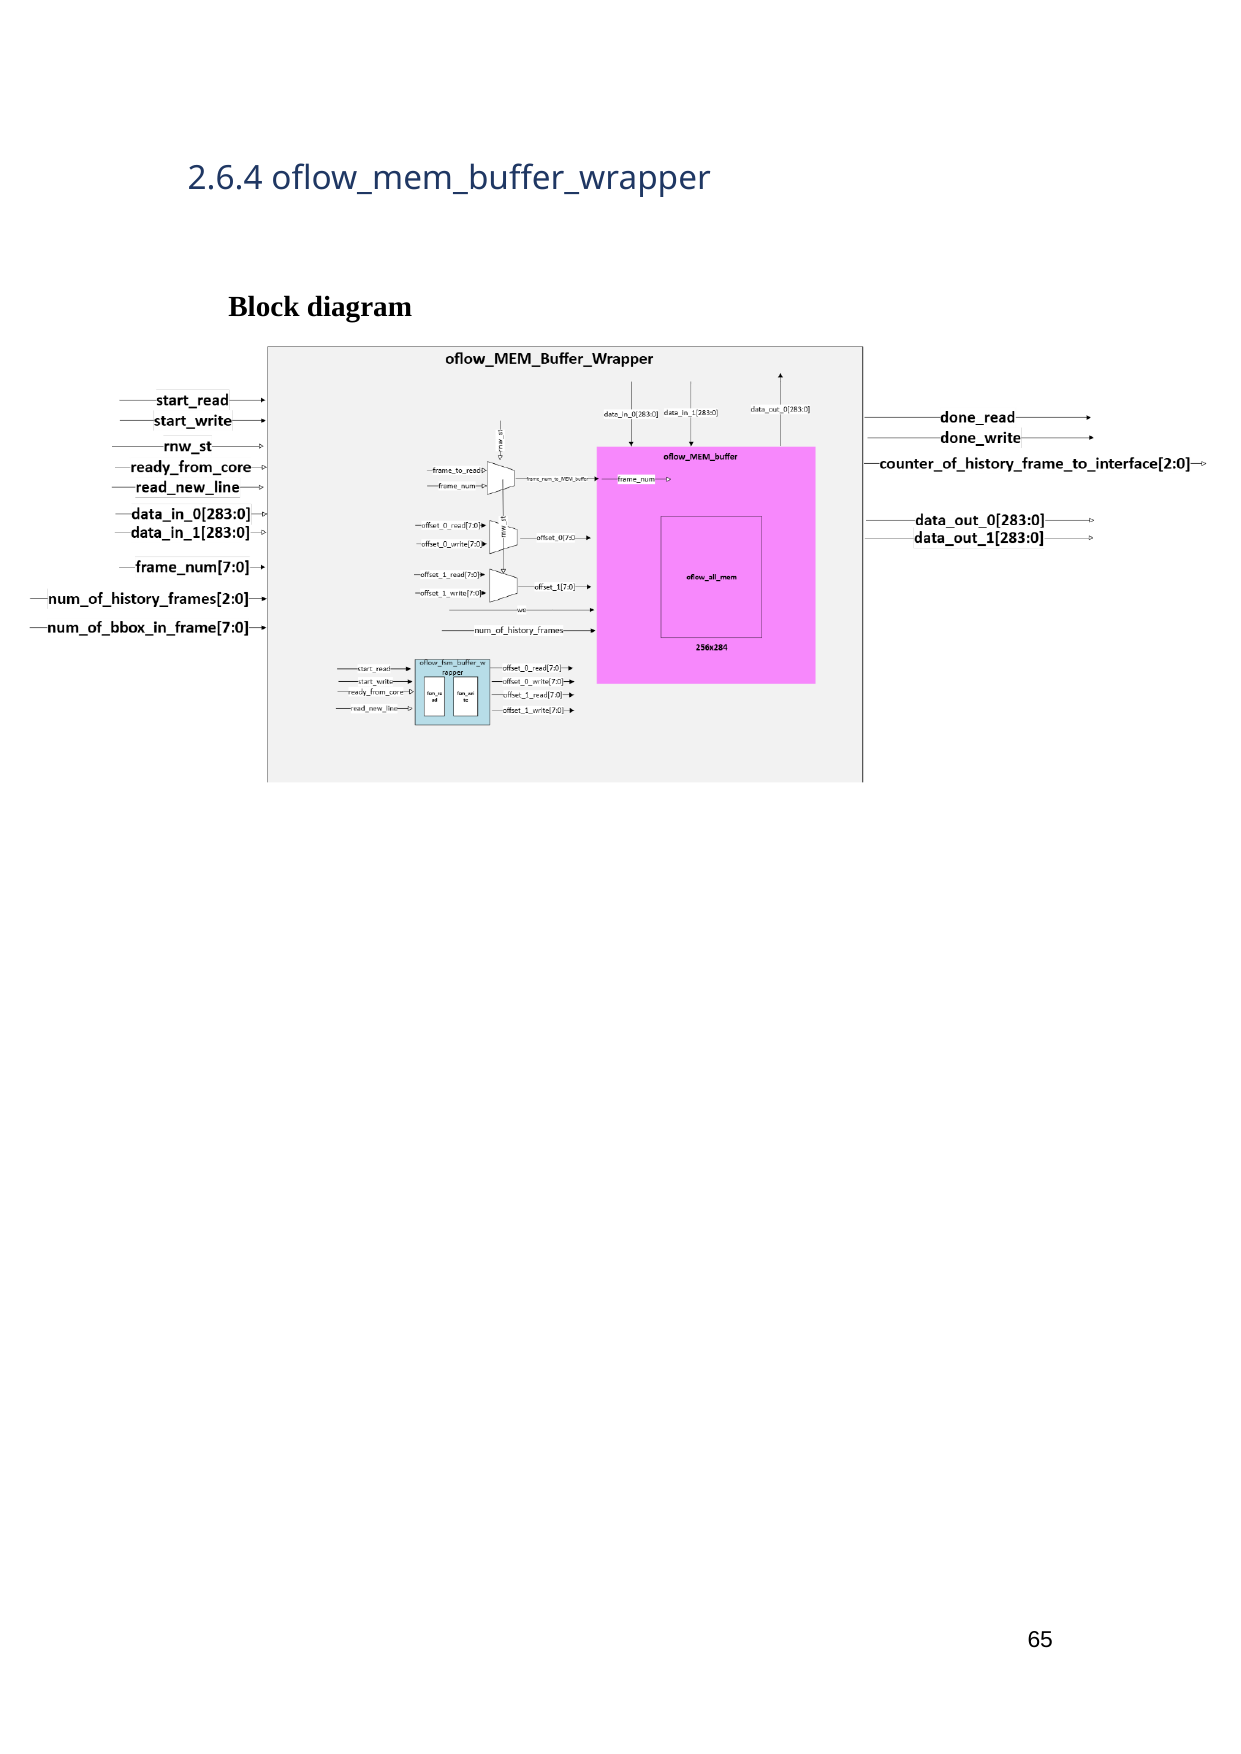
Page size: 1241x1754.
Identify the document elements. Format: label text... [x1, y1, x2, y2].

subtitle 2.6.4 oflow_mem_buffer_wrapper [187, 154, 1053, 199]
list Block diagram [187, 289, 790, 323]
picture [23, 344, 1207, 782]
